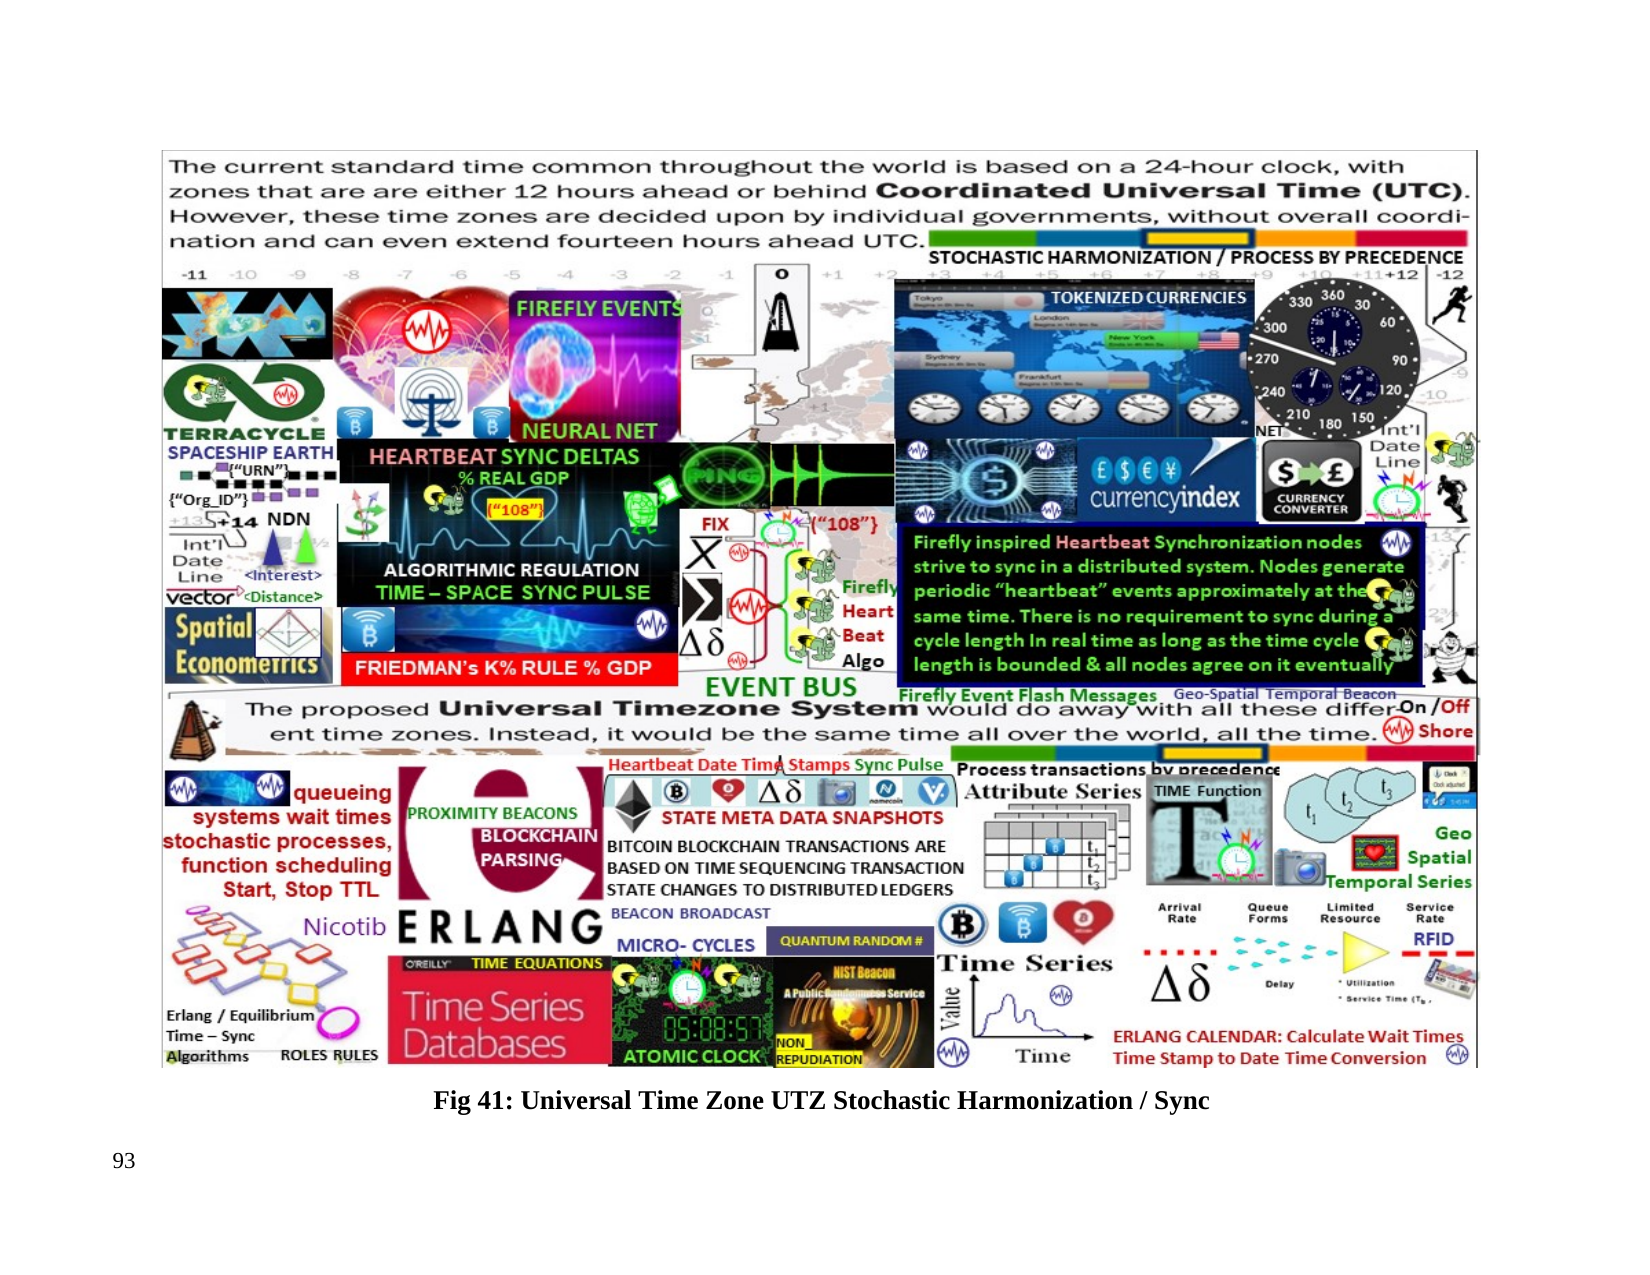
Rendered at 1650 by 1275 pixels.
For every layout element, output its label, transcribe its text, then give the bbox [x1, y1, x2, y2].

text Fig 41: Universal Time Zone UTZ Stochastic Harmonization / Sync [112, 1084, 1531, 1116]
picture [161, 150, 1482, 1068]
